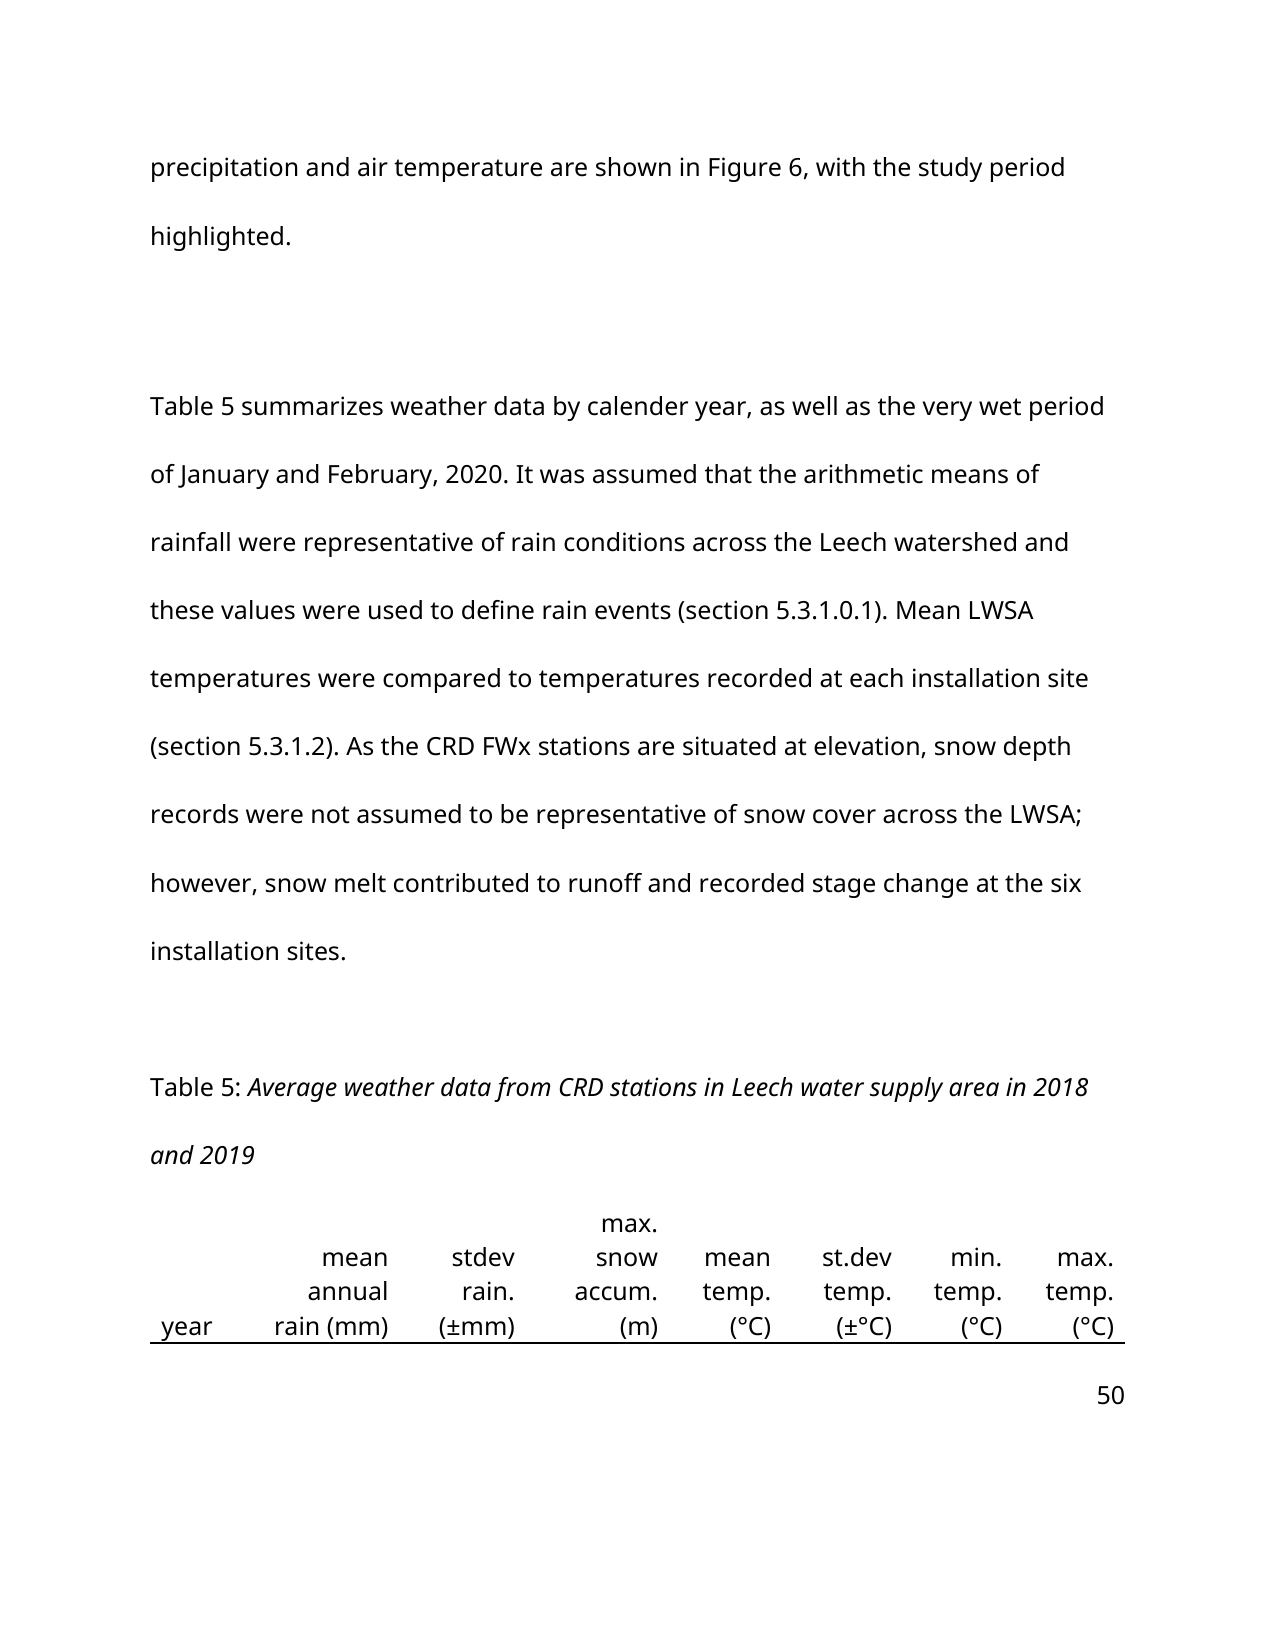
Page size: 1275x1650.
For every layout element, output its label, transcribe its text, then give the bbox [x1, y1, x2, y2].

table_header max. temp. (°C) [1013, 1206, 1125, 1342]
text Table 5: Average weather data from CRD stations in Leech water supply area in 2018 and 2019 [150, 1070, 1125, 1172]
table_header year [150, 1206, 257, 1342]
table_header stdev rain. (±mm) [400, 1206, 526, 1342]
table_header mean temp. (°C) [669, 1206, 782, 1342]
table_header mean annual rain (mm) [257, 1206, 399, 1342]
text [150, 150, 1125, 252]
table_header min. temp. (°C) [903, 1206, 1013, 1342]
table_header st.dev temp. (±°C) [782, 1206, 903, 1342]
text Table 5 summarizes weather data by calender year, as well as the very wet period of January and February, 2020. It was assumed that the arithmetic means of rainfall were representative of rain conditions across the Leech watershed and these values were used to define rain events (section 5.3.1.0.1). Mean LWSA temperatures were compared to temperatures recorded at each installation site (section 5.3.1.2). As the CRD FWx stations are situated at elevation, snow depth records were not assumed to be representative of snow cover across the LWSA; however, snow melt contributed to runoff and recorded stage change at the six installation sites. [150, 388, 1125, 967]
table_header max. snow accum. (m) [526, 1206, 669, 1342]
